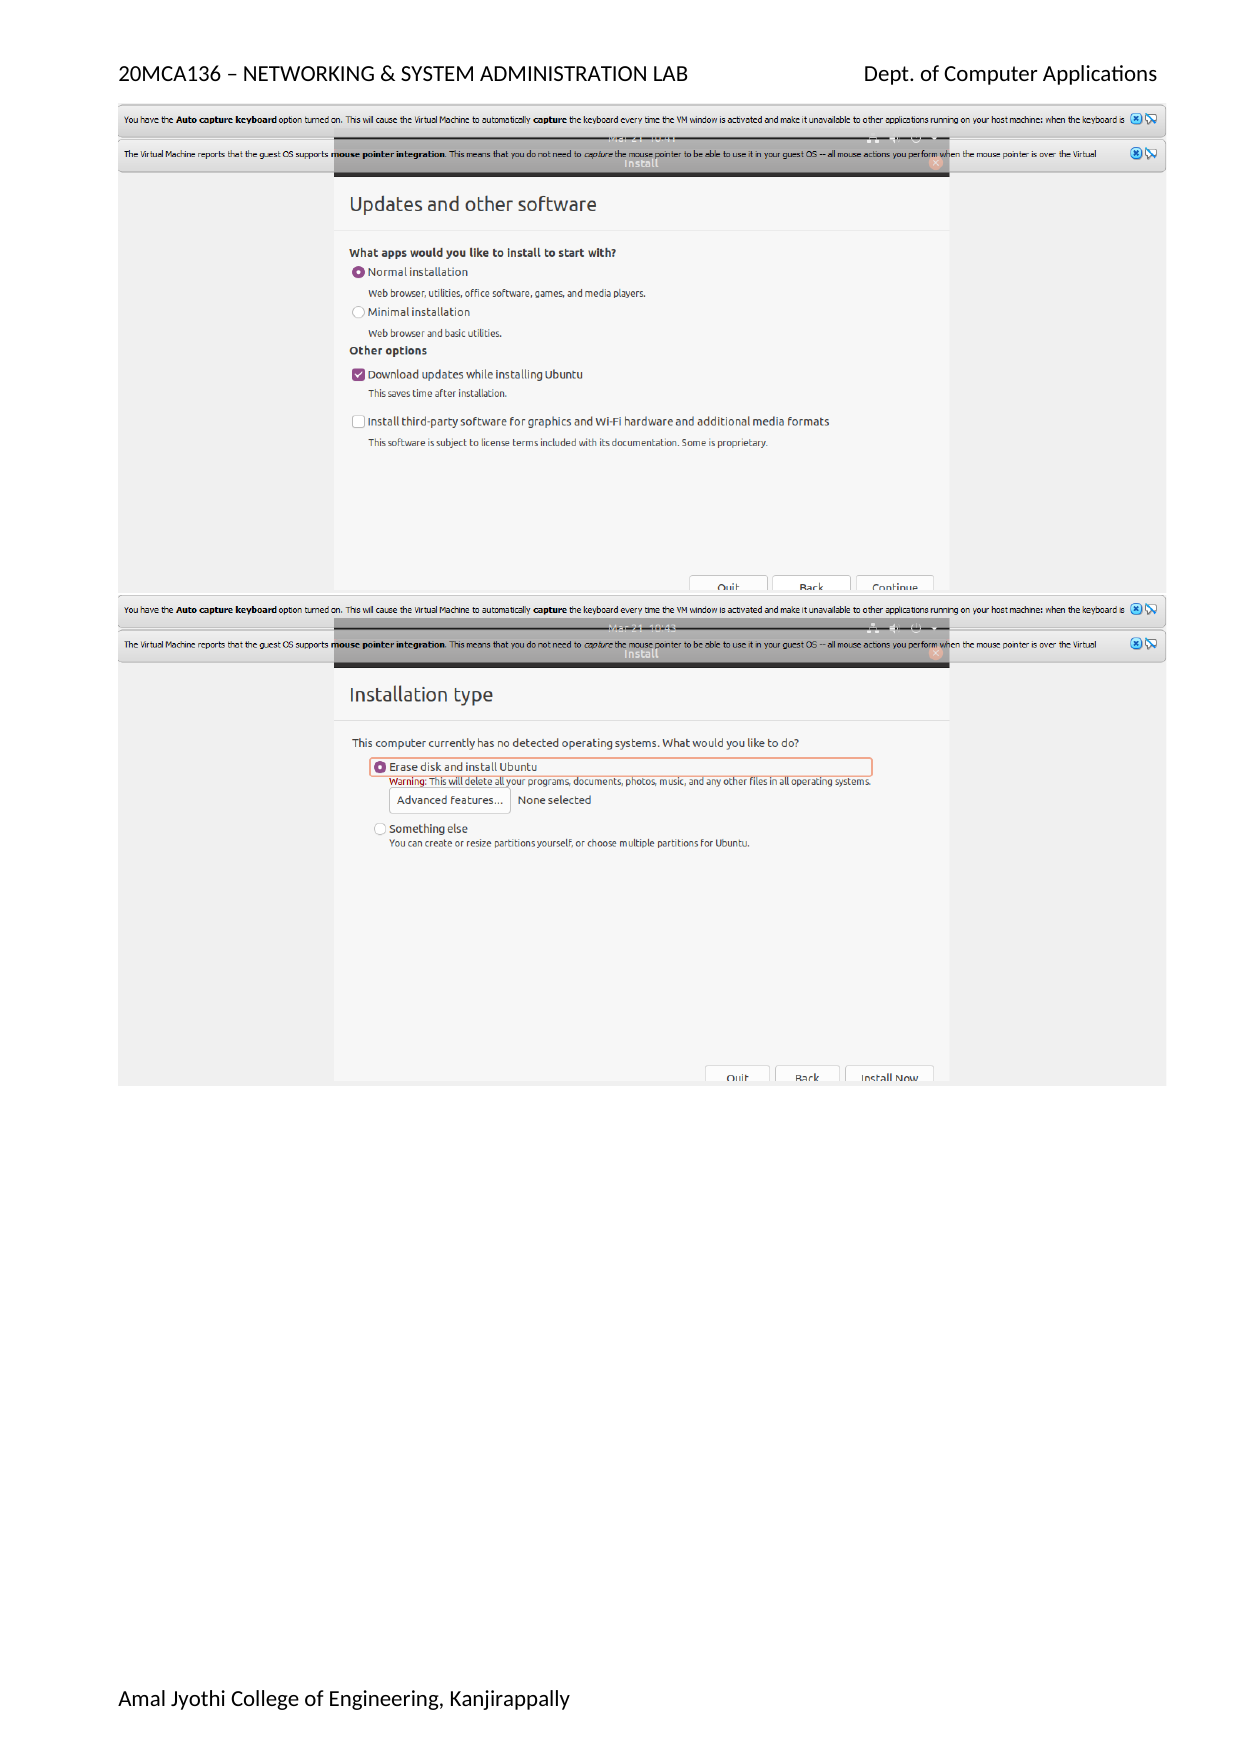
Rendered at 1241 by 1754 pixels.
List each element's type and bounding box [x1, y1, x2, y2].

picture [118, 103, 1167, 593]
picture [118, 595, 1167, 1086]
